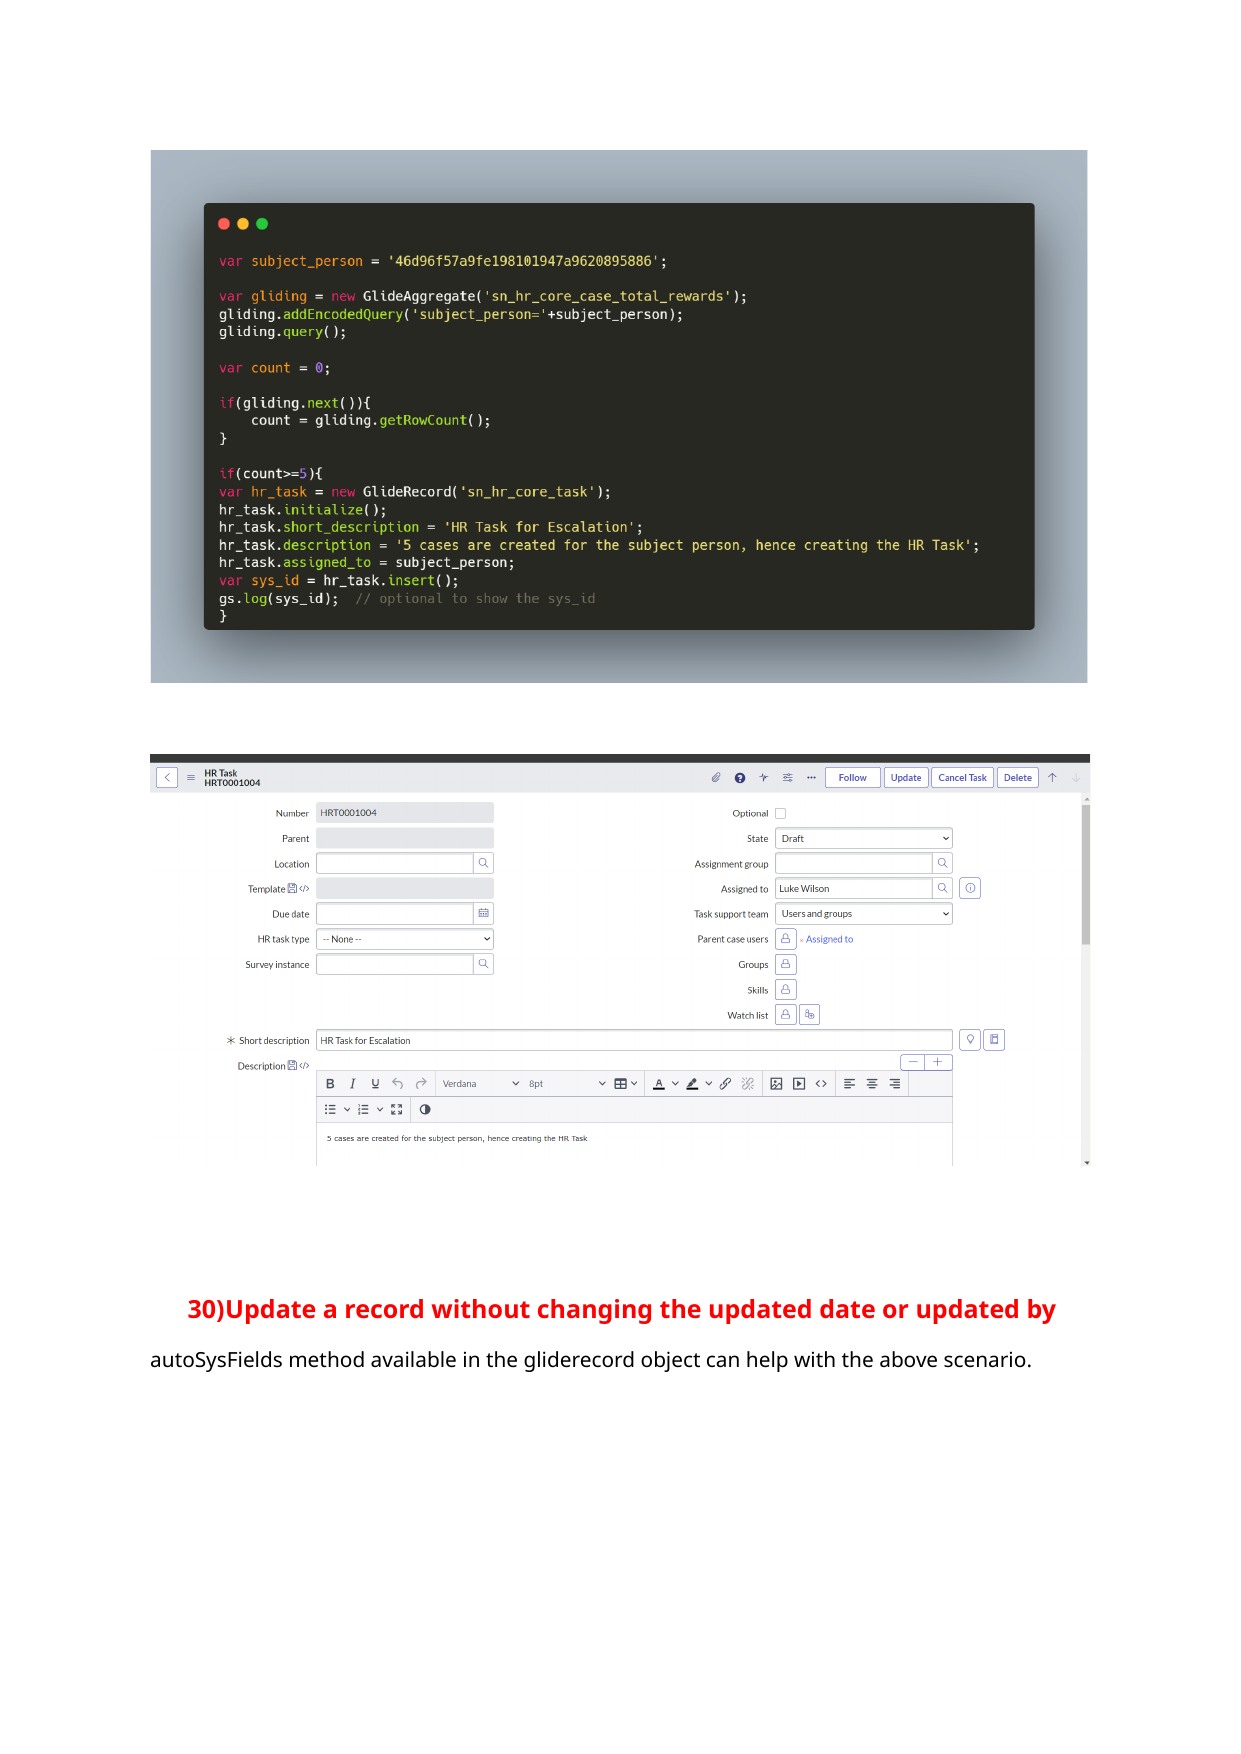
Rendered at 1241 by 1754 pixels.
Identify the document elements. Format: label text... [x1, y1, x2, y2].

list Update a record without changing the updated date or updated by [187, 1292, 1090, 1326]
picture [150, 150, 1088, 683]
text autoSysFields method available in the gliderecord object can help with the above scenario. [150, 1345, 1090, 1374]
picture [150, 754, 1091, 1166]
